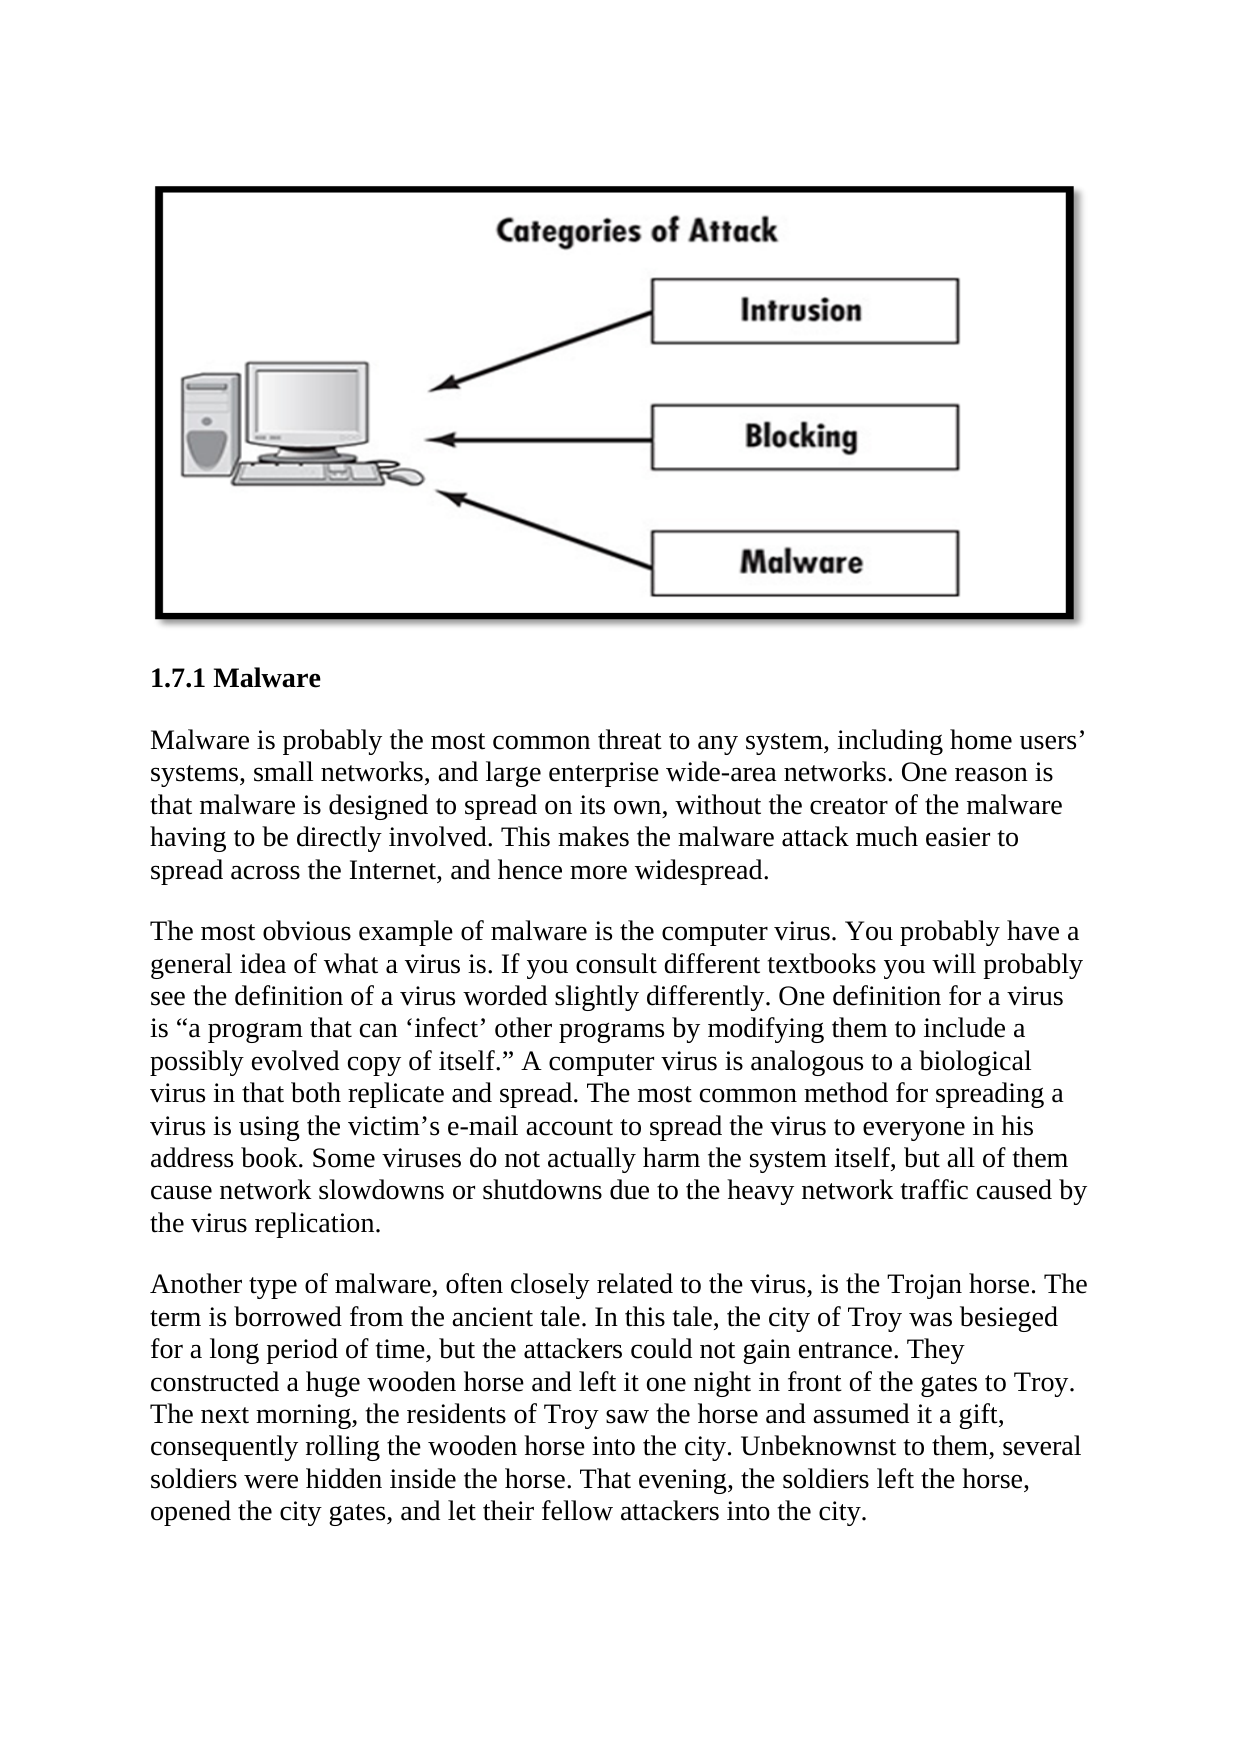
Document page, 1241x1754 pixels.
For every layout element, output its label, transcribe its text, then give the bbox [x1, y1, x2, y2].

text The most obvious example of malware is the computer virus. You probably have a general idea of what a virus is. If you consult different textbooks you will probably see the definition of a virus worded slightly differently. One definition for a virus is “a program that can ‘infect’ other programs by modifying them to include a possibly evolved copy of itself.” A computer virus is analogous to a biological virus in that both replicate and spread. The most common method for spreading a virus is using the victim’s e-mail account to spread the virus to everyone in his address book. Some viruses do not actually harm the system itself, but all of them cause network slowdowns or shutdowns due to the heavy network traffic caused by the virus replication. [150, 914, 1090, 1238]
picture [150, 182, 1091, 633]
text Malware is probably the most common threat to any system, including home users’ systems, small networks, and large enterprise wide-area networks. One reason is that malware is designed to spread on its own, without the creator of the malware having to be directly involved. This makes the malware attack much easier to spread across the Internet, and hence more widespread. [150, 723, 1090, 885]
text Another type of malware, often closely related to the virus, is the Trojan horse. The term is borrowed from the ancient tale. In this tale, the city of Troy was besieged for a long period of time, but the attackers could not gain entrance. They constructed a huge wooden horse and left it one night in front of the gates to Troy. The next morning, the residents of Troy saw the horse and assumed it a gift, consequently rolling the wooden horse into the city. Unbeknownst to them, several soldiers were hidden inside the horse. That evening, the soldiers left the horse, opened the city gates, and let their fellow attackers into the city. [150, 1267, 1090, 1527]
text 1.7.1 Malware [150, 662, 1090, 694]
